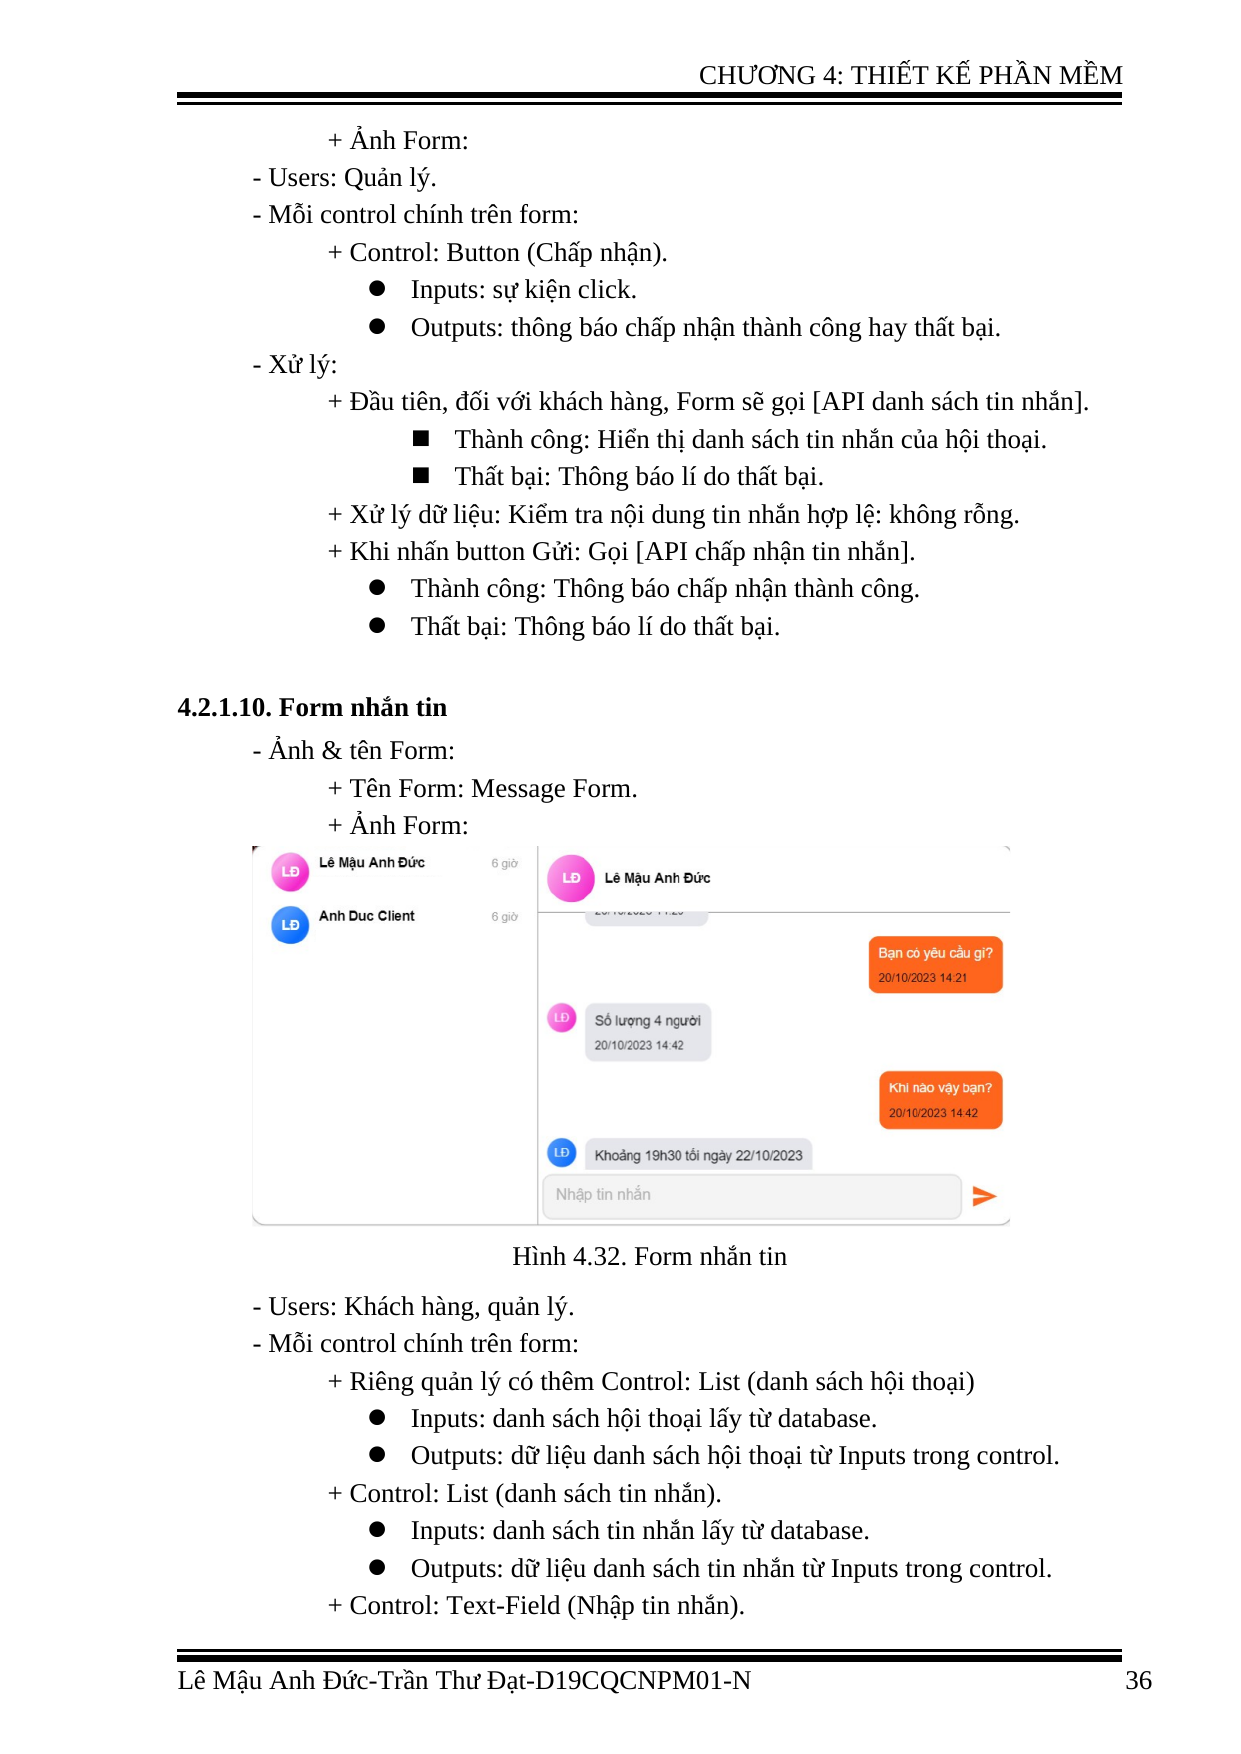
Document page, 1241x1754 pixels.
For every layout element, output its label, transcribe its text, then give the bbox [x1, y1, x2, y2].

list Inputs: danh sách tin nhắn lấy từ database. [367, 1514, 1122, 1545]
list - Users: Khách hàng, quản lý. [215, 1290, 1122, 1321]
list + Ảnh Form: [215, 809, 1122, 840]
list + Tên Form: Message Form. [215, 772, 1122, 803]
list + Xử lý dữ liệu: Kiểm tra nội dung tin nhắn hợp lệ: không rỗng. [177, 498, 1122, 529]
list + Riêng quản lý có thêm Control: List (danh sách hội thoại) [177, 1364, 1122, 1396]
list Inputs: sự kiện click. [367, 273, 1122, 304]
list Inputs: danh sách hội thoại lấy từ database. [367, 1402, 1122, 1433]
list + Control: List (danh sách tin nhắn). [215, 1477, 1122, 1508]
list Thành công: Thông báo chấp nhận thành công. [367, 572, 1122, 604]
list + Khi nhấn button Gửi: Gọi [API chấp nhận tin nhắn]. [177, 535, 1122, 566]
list - Xử lý: [177, 348, 1122, 379]
list + Ảnh Form: [215, 124, 1122, 155]
list + Đầu tiên, đối với khách hàng, Form sẽ gọi [API danh sách tin nhắn]. [252, 386, 1122, 417]
picture [252, 846, 1011, 1227]
list Outputs: dữ liệu danh sách hội thoại từ Inputs trong control. [367, 1439, 1122, 1471]
list Outputs: dữ liệu danh sách tin nhắn từ Inputs trong control. [367, 1552, 1122, 1583]
list Thành công: Hiển thị danh sách tin nhắn của hội thoại. [411, 423, 1122, 454]
list + Control: Text-Field (Nhập tin nhắn). [177, 1589, 1122, 1620]
list Outputs: thông báo chấp nhận thành công hay thất bại. [367, 311, 1122, 342]
list Thất bại: Thông báo lí do thất bại. [367, 610, 1122, 641]
list Thất bại: Thông báo lí do thất bại. [411, 460, 1122, 492]
list - Mỗi control chính trên form: [177, 1327, 1122, 1358]
list + Control: Button (Chấp nhận). [177, 236, 1122, 267]
list - Users: Quản lý. [215, 161, 1122, 192]
list - Mỗi control chính trên form: [177, 199, 1122, 230]
subtitle 4.2.1.10. Form nhắn tin [177, 691, 1122, 722]
list - Ảnh & tên Form: [215, 734, 1122, 766]
